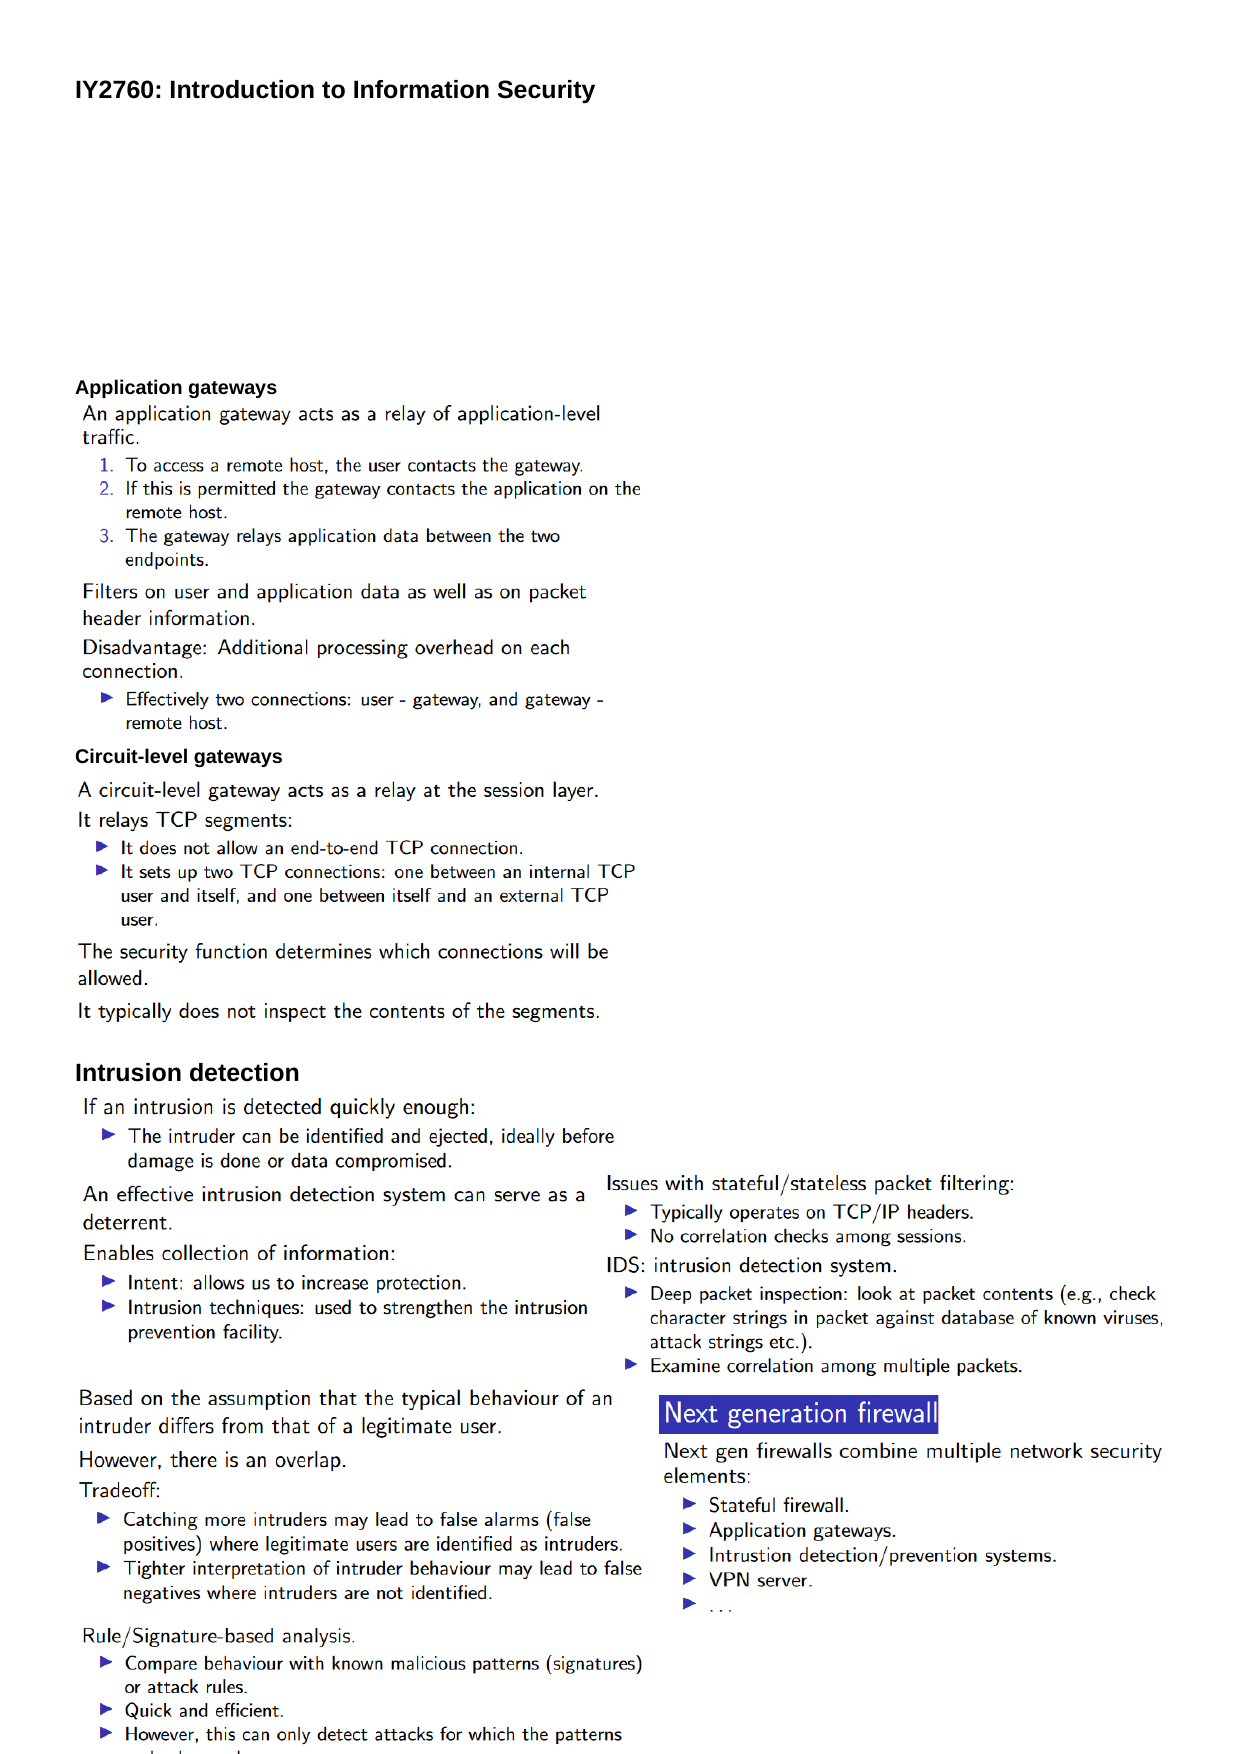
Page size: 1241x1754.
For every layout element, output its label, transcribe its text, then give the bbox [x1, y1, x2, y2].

subtitle Application gateways [75, 376, 1165, 398]
picture [75, 777, 639, 1030]
picture [75, 400, 644, 739]
picture [75, 1091, 1166, 1609]
subtitle Circuit-level gateways [75, 745, 1165, 768]
picture [75, 1619, 655, 1754]
picture [659, 1437, 1166, 1624]
subtitle Intrusion detection [75, 1058, 1165, 1087]
picture [659, 1395, 939, 1434]
